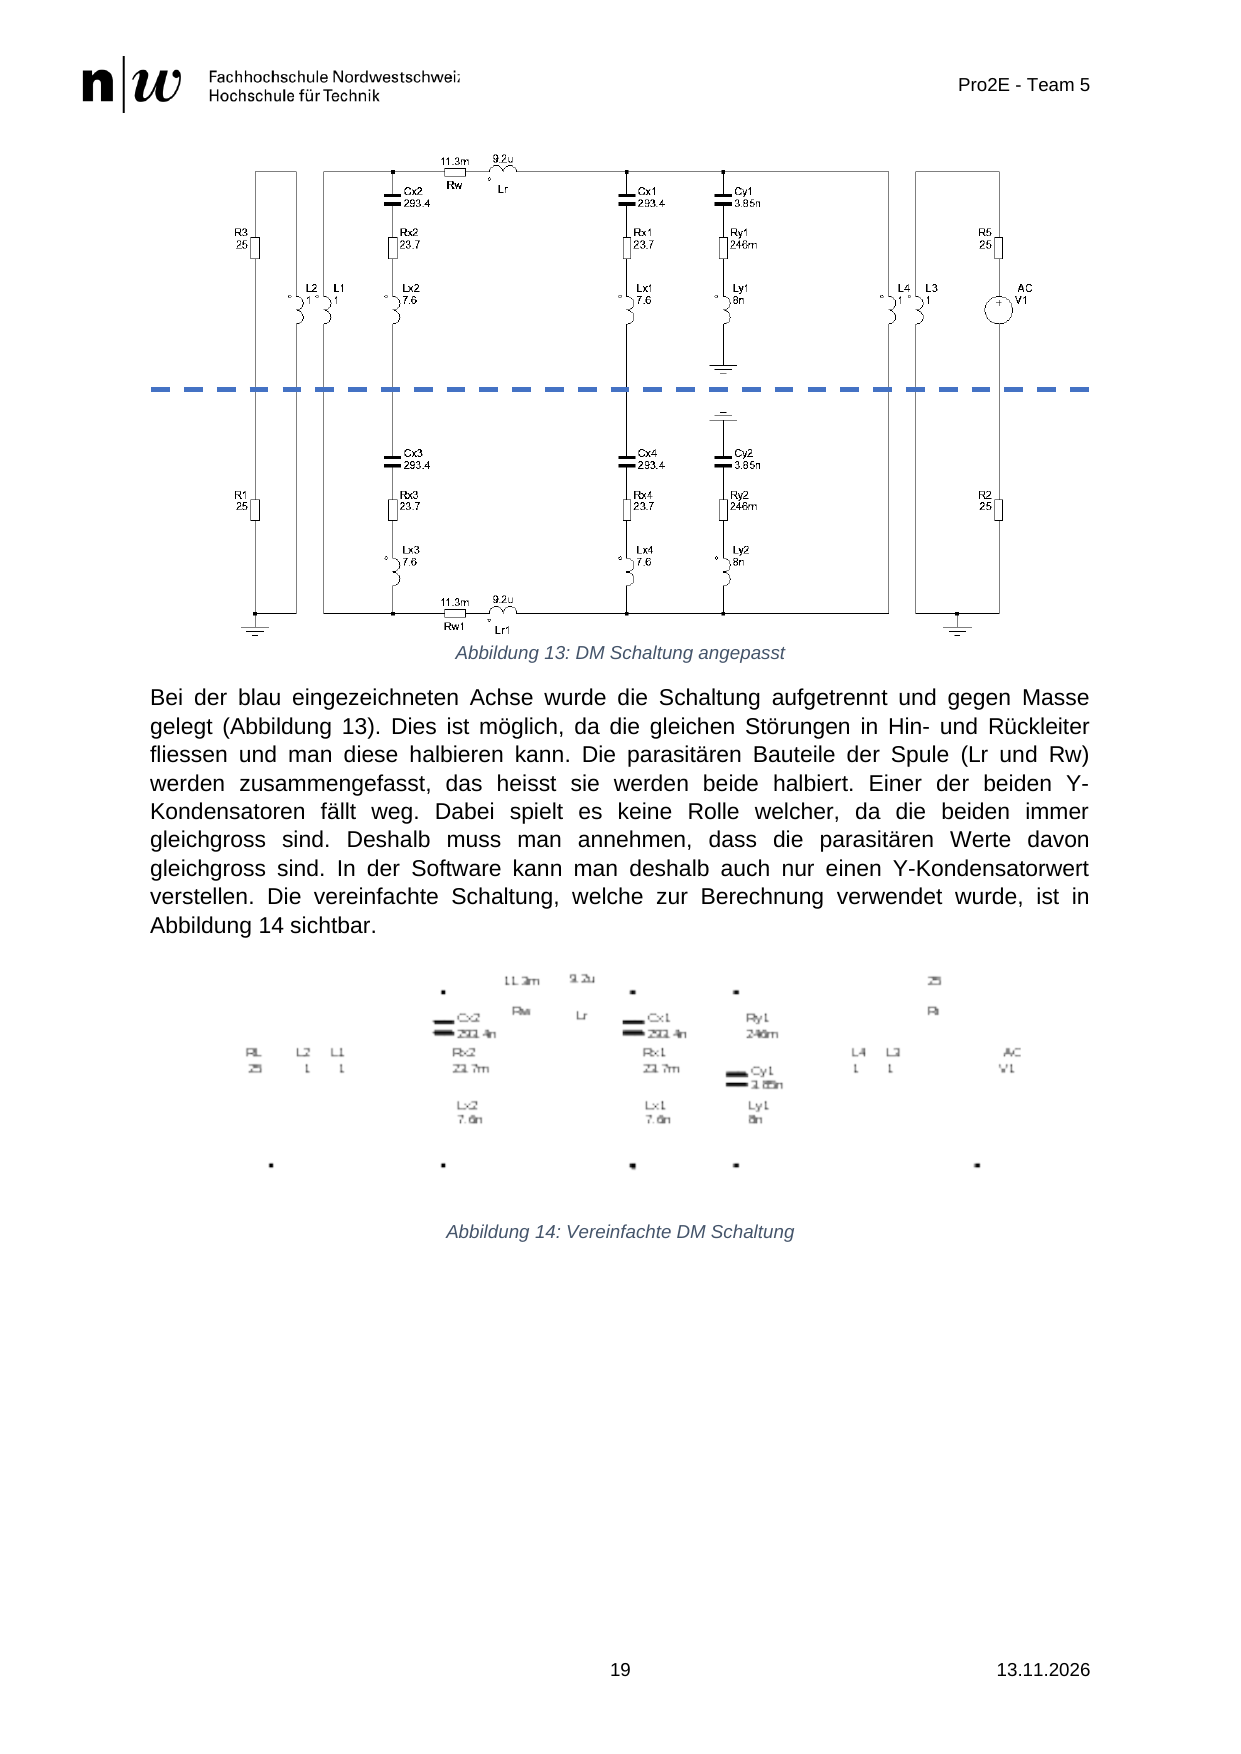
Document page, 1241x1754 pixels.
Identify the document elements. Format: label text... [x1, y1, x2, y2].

picture [81, 56, 460, 113]
